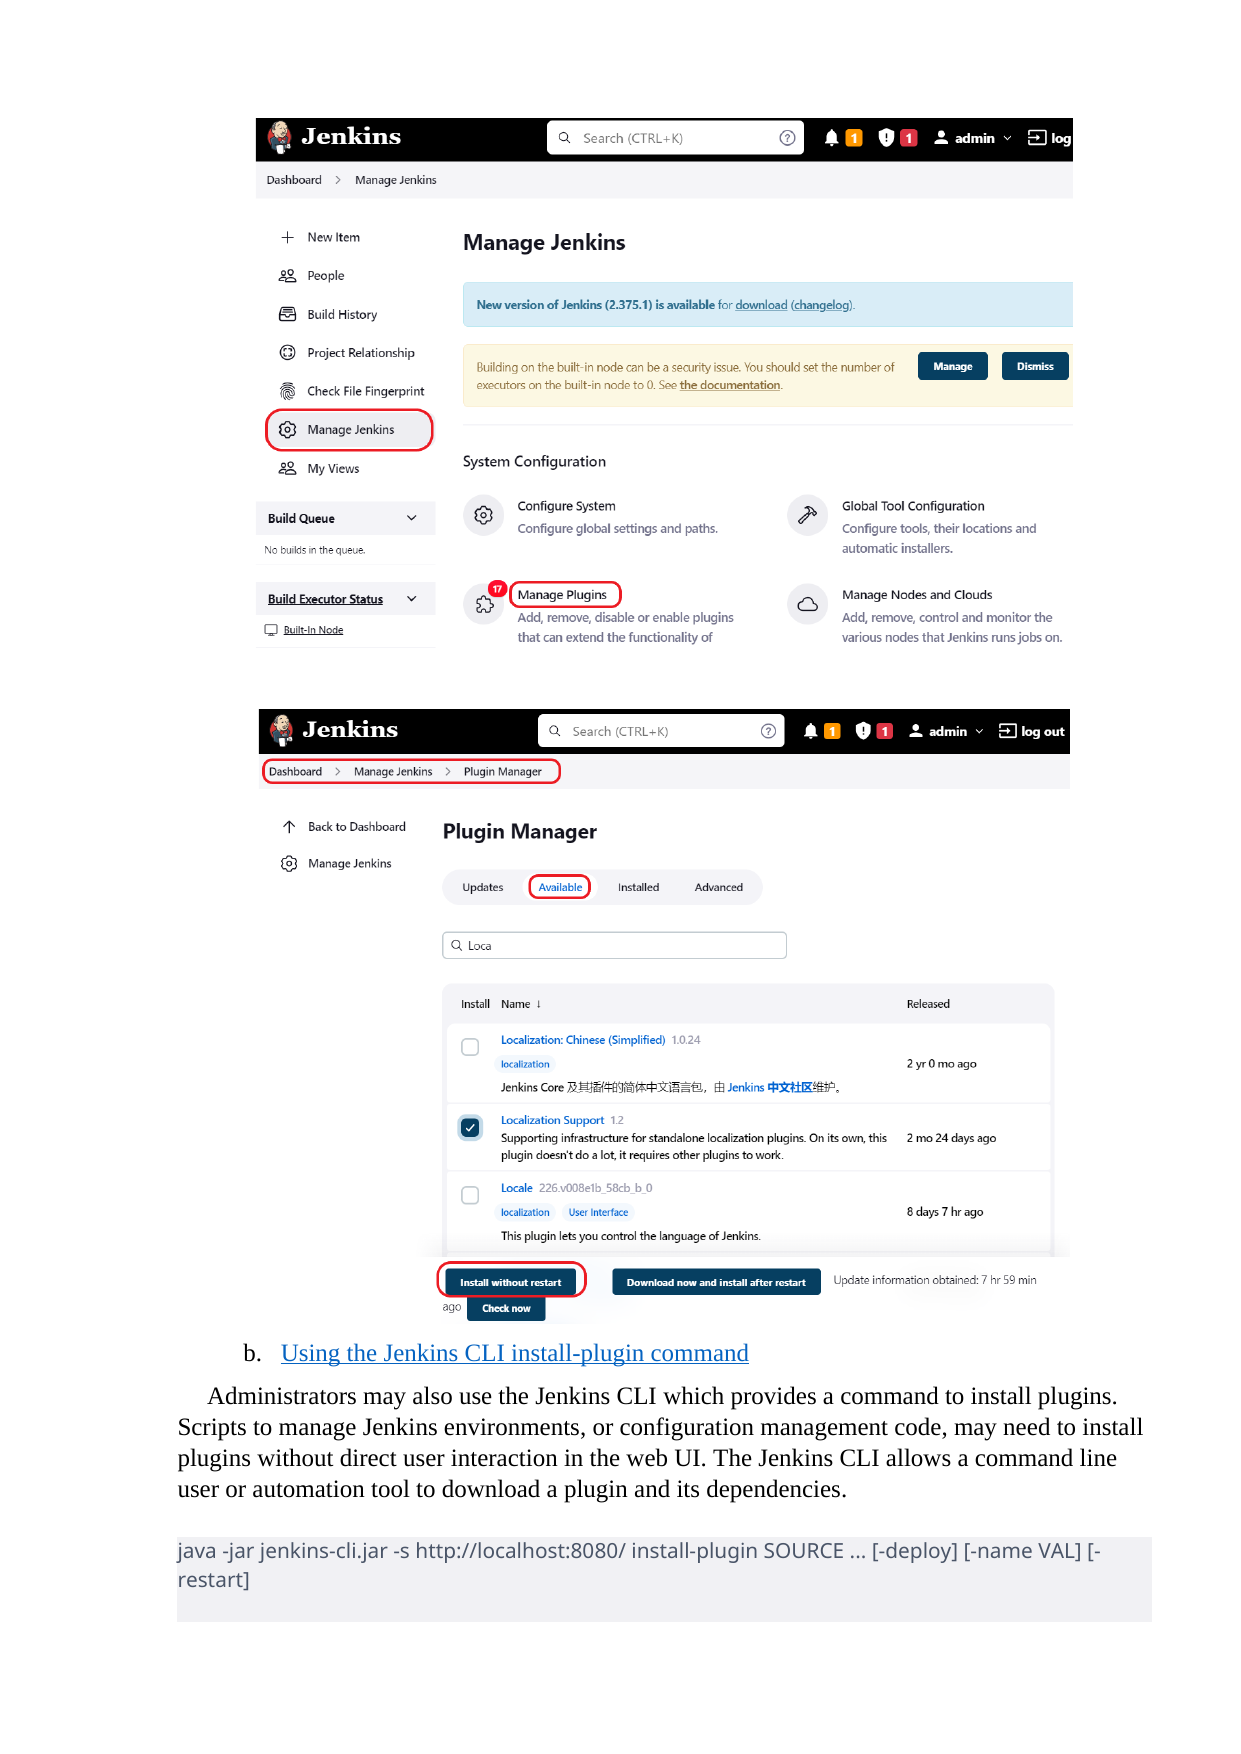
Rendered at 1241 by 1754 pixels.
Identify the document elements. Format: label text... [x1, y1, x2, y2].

text Administrators may also use the Jenkins CLI which provides a command to install plugins. Scripts to manage Jenkins environments, or configuration management code, may need to install plugins without direct user interaction in the web UI. The Jenkins CLI allows a command line user or automation tool to download a plugin and its dependencies. [177, 1381, 1152, 1503]
list Using the Jenkins CLI install-plugin command [243, 1338, 1152, 1367]
picture [258, 709, 1070, 1324]
text java -jar jenkins-cli.jar -s http://localhost:8080/ install-plugin SOURCE ... [-deploy] [-name VAL] [-restart] [177, 1537, 1152, 1593]
picture [255, 118, 1073, 651]
